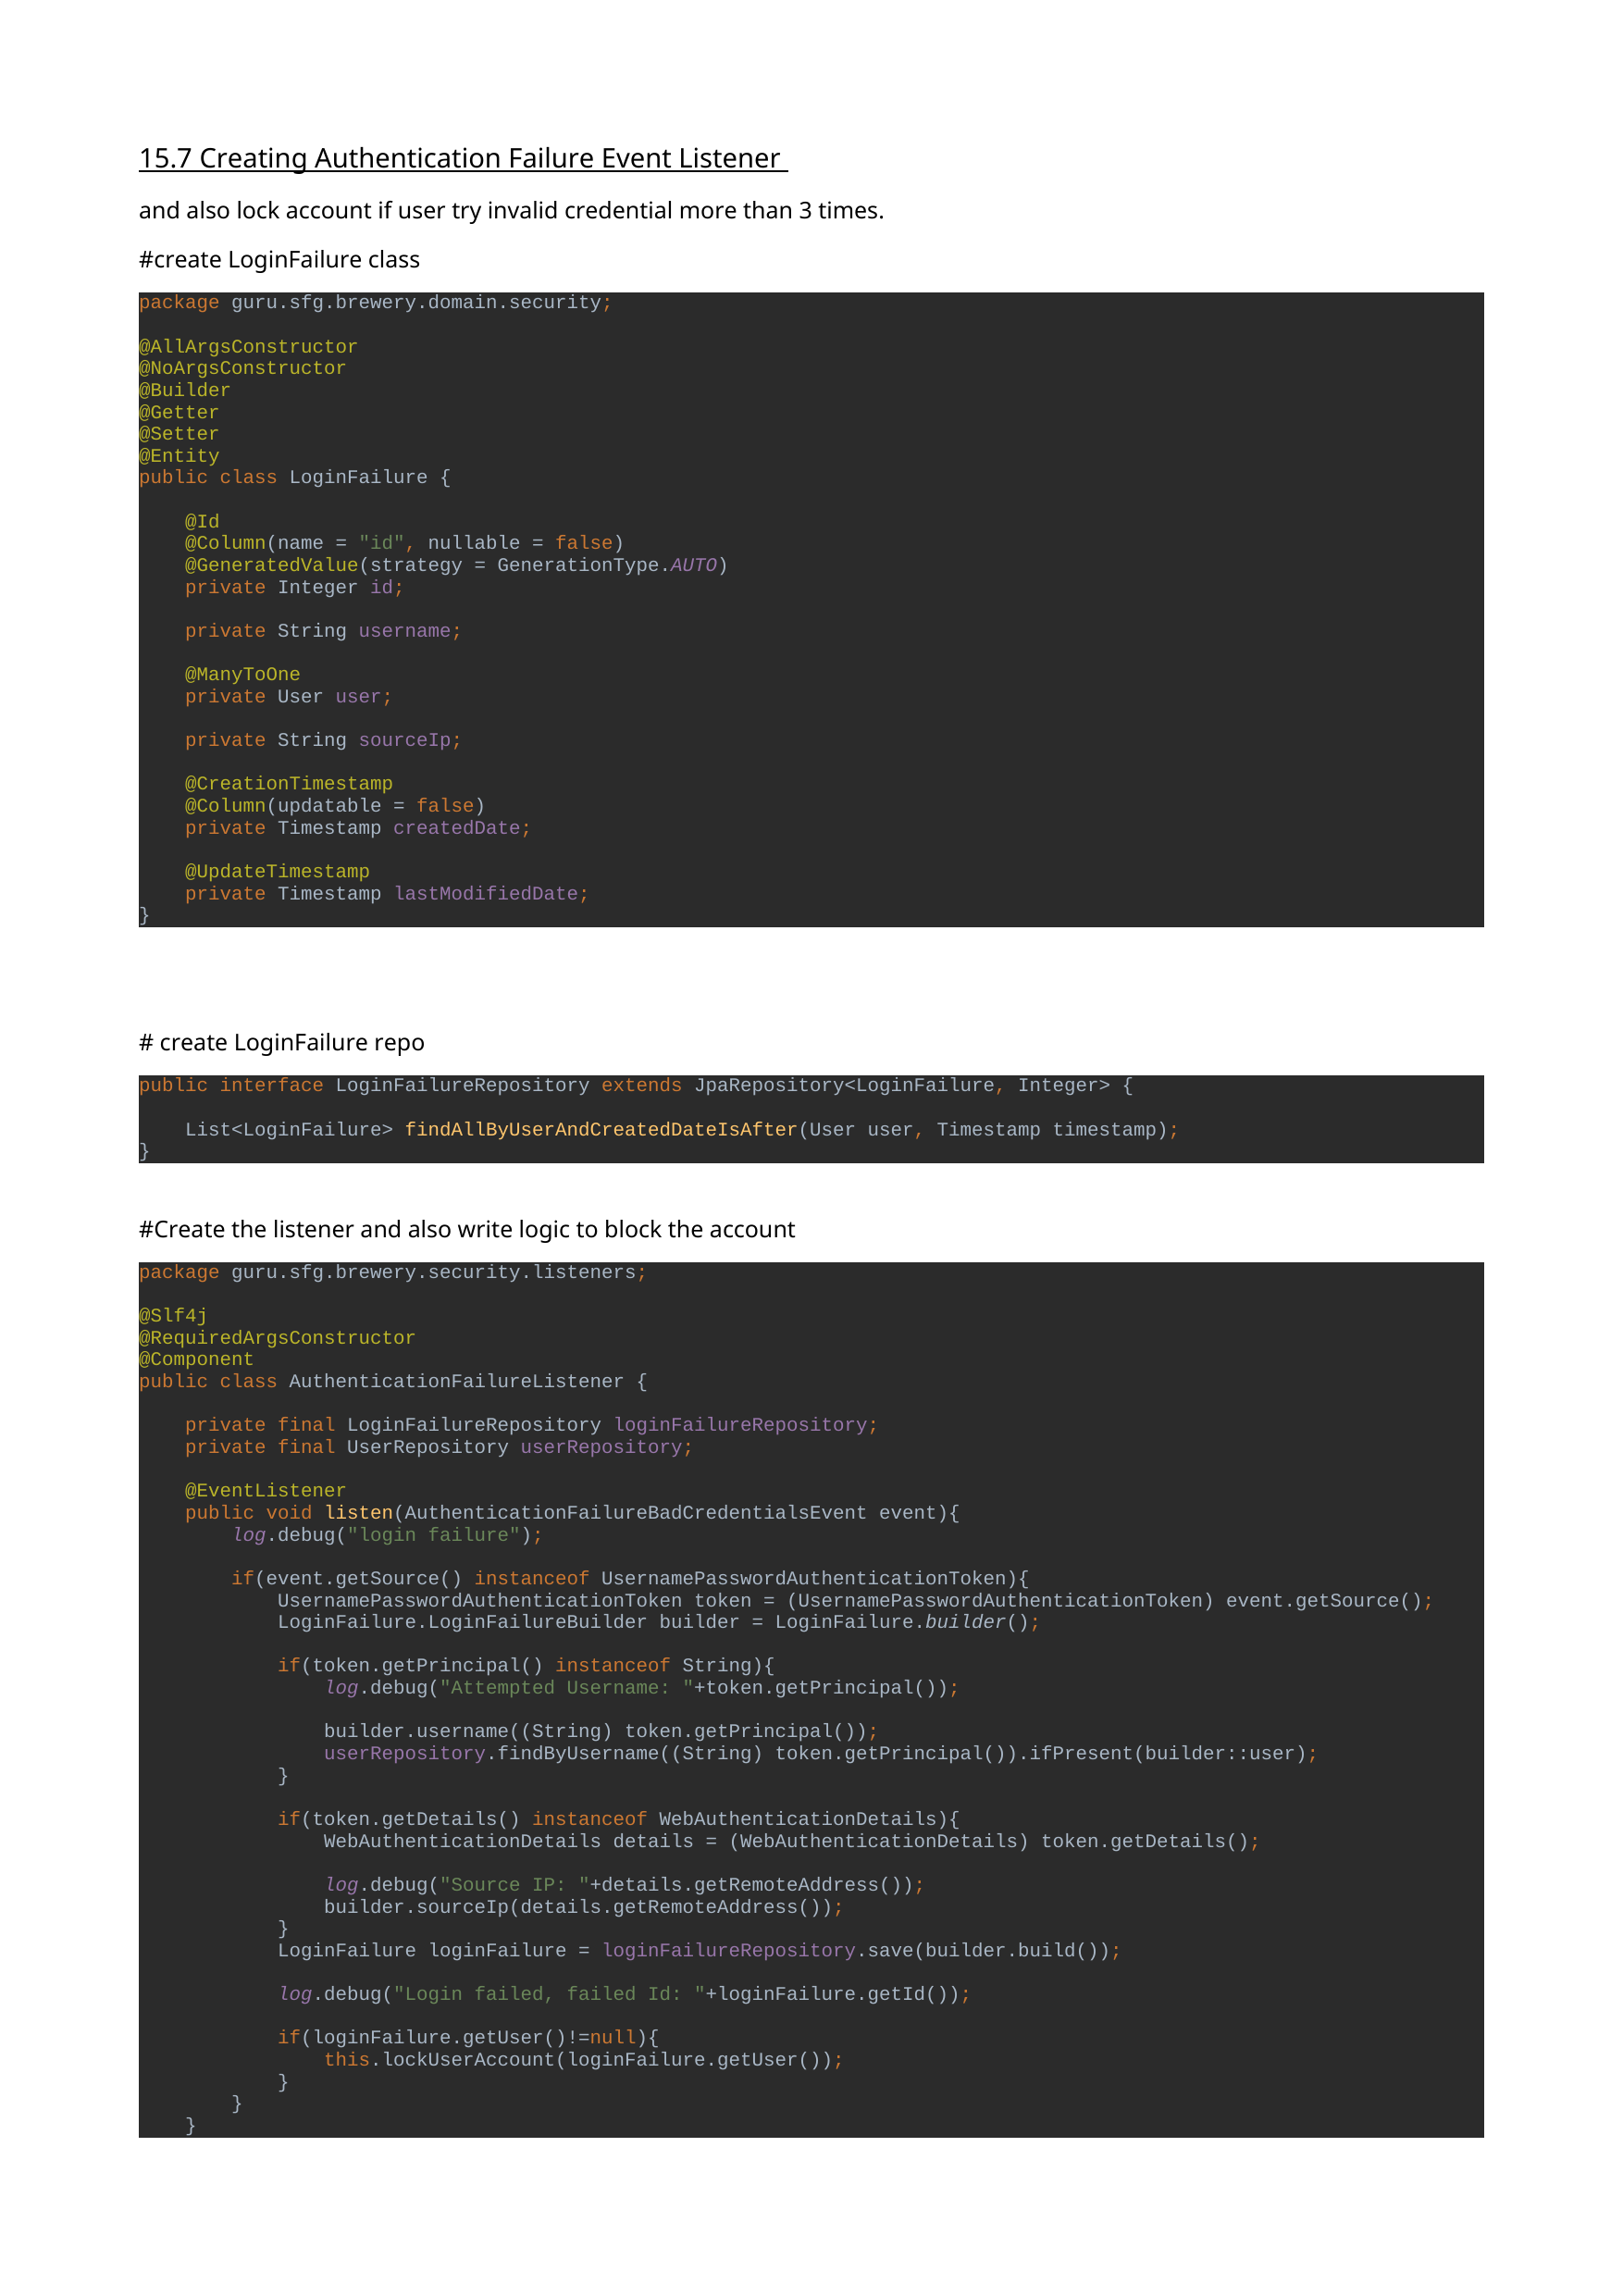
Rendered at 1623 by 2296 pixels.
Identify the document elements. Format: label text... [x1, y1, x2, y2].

text # create LoginFailure repo [139, 1026, 1484, 1058]
text package guru.sfg.brewery.domain.security; [139, 292, 1484, 315]
text @AllArgsConstructor @NoArgsConstructor @Builder @Getter @Setter @Entity public class LoginFailure { @Id @Column(name = "id", nullable = false) @GeneratedValue(strategy = GenerationType.AUTO) private Integer id; private String username; @ManyToOne private User user; private String sourceIp; @CreationTimestamp @Column(updatable = false) private Timestamp createdDate; @UpdateTimestamp private Timestamp lastModifiedDate; } [139, 315, 1484, 927]
text #create LoginFailure class [139, 243, 1484, 275]
text #Create the listener and also write logic to block the account [139, 1212, 1484, 1244]
text 15.7 Creating Authentication Failure Event Listener [139, 139, 1484, 176]
text and also lock account if user try invalid credential more than 3 times. [139, 193, 1484, 225]
text public interface LoginFailureRepository extends JpaRepository<LoginFailure, Integer> { List<LoginFailure> findAllByUserAndCreatedDateIsAfter(User user, Timestamp timestamp); } [139, 1075, 1484, 1163]
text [139, 1262, 1484, 2138]
